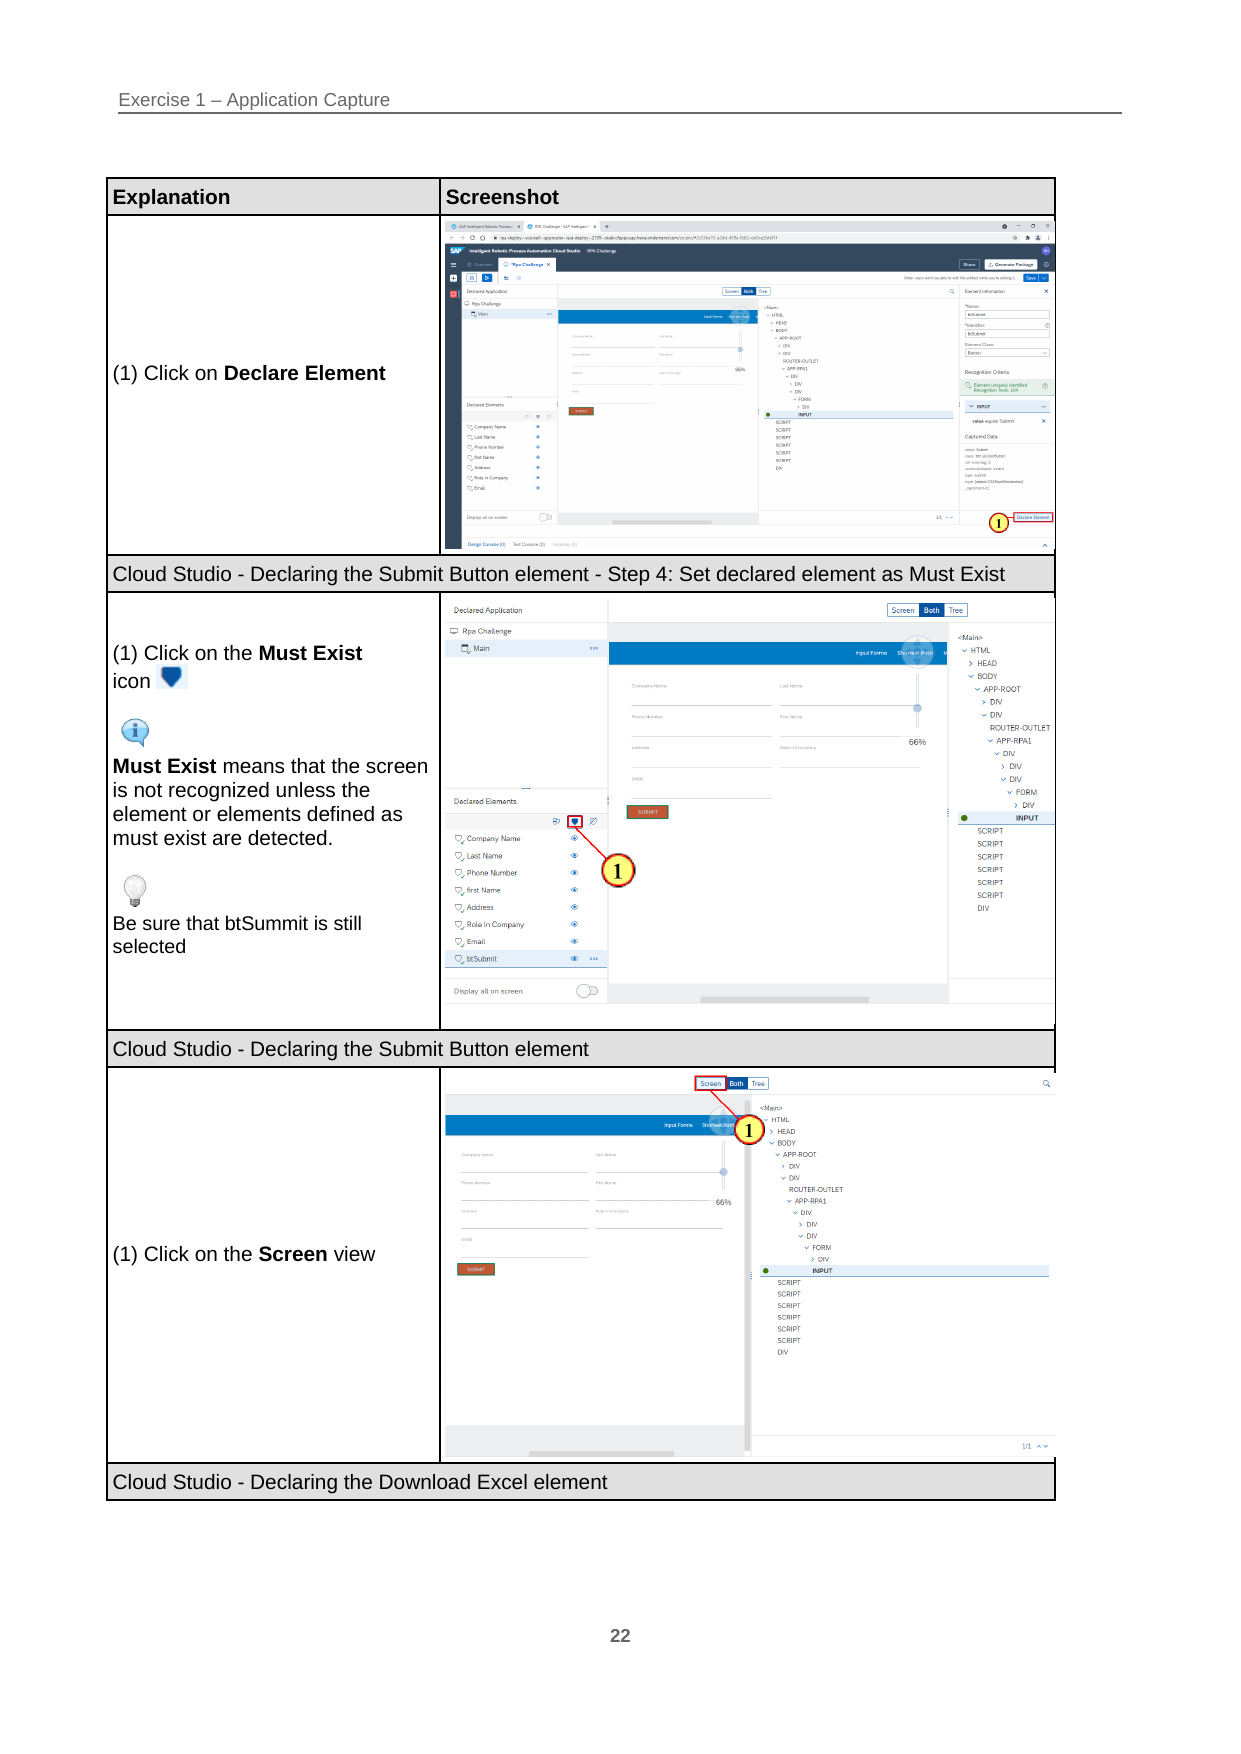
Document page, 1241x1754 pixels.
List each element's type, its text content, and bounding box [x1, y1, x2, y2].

picture [445, 1073, 1056, 1457]
table_cell [441, 1068, 1054, 1462]
picture [445, 221, 1055, 549]
table_cell Cloud Studio - Declaring the Submit Button element [108, 1031, 1054, 1066]
picture [445, 598, 1055, 1024]
table_cell Cloud Studio - Declaring the Download Excel element [108, 1464, 1054, 1499]
picture [156, 664, 188, 689]
table_cell (1) Click on the Screen view [108, 1068, 439, 1462]
table_cell [441, 593, 1054, 1029]
picture [118, 716, 152, 750]
table_cell [441, 216, 1054, 554]
table_cell Cloud Studio - Declaring the Submit Button element - Step 4: Set declared element as Must Exist [108, 556, 1054, 591]
picture [118, 873, 152, 908]
table_cell (1) Click on Declare Element [108, 216, 439, 554]
table_header Screenshot [441, 179, 1054, 214]
table_cell (1) Click on the Must Exist icon Must Exist means that the screen is not recognized unless the element or elements defined as must exist are detected. Be sure that btSummit is still selected [108, 593, 439, 1029]
table_header Explanation [108, 179, 439, 214]
